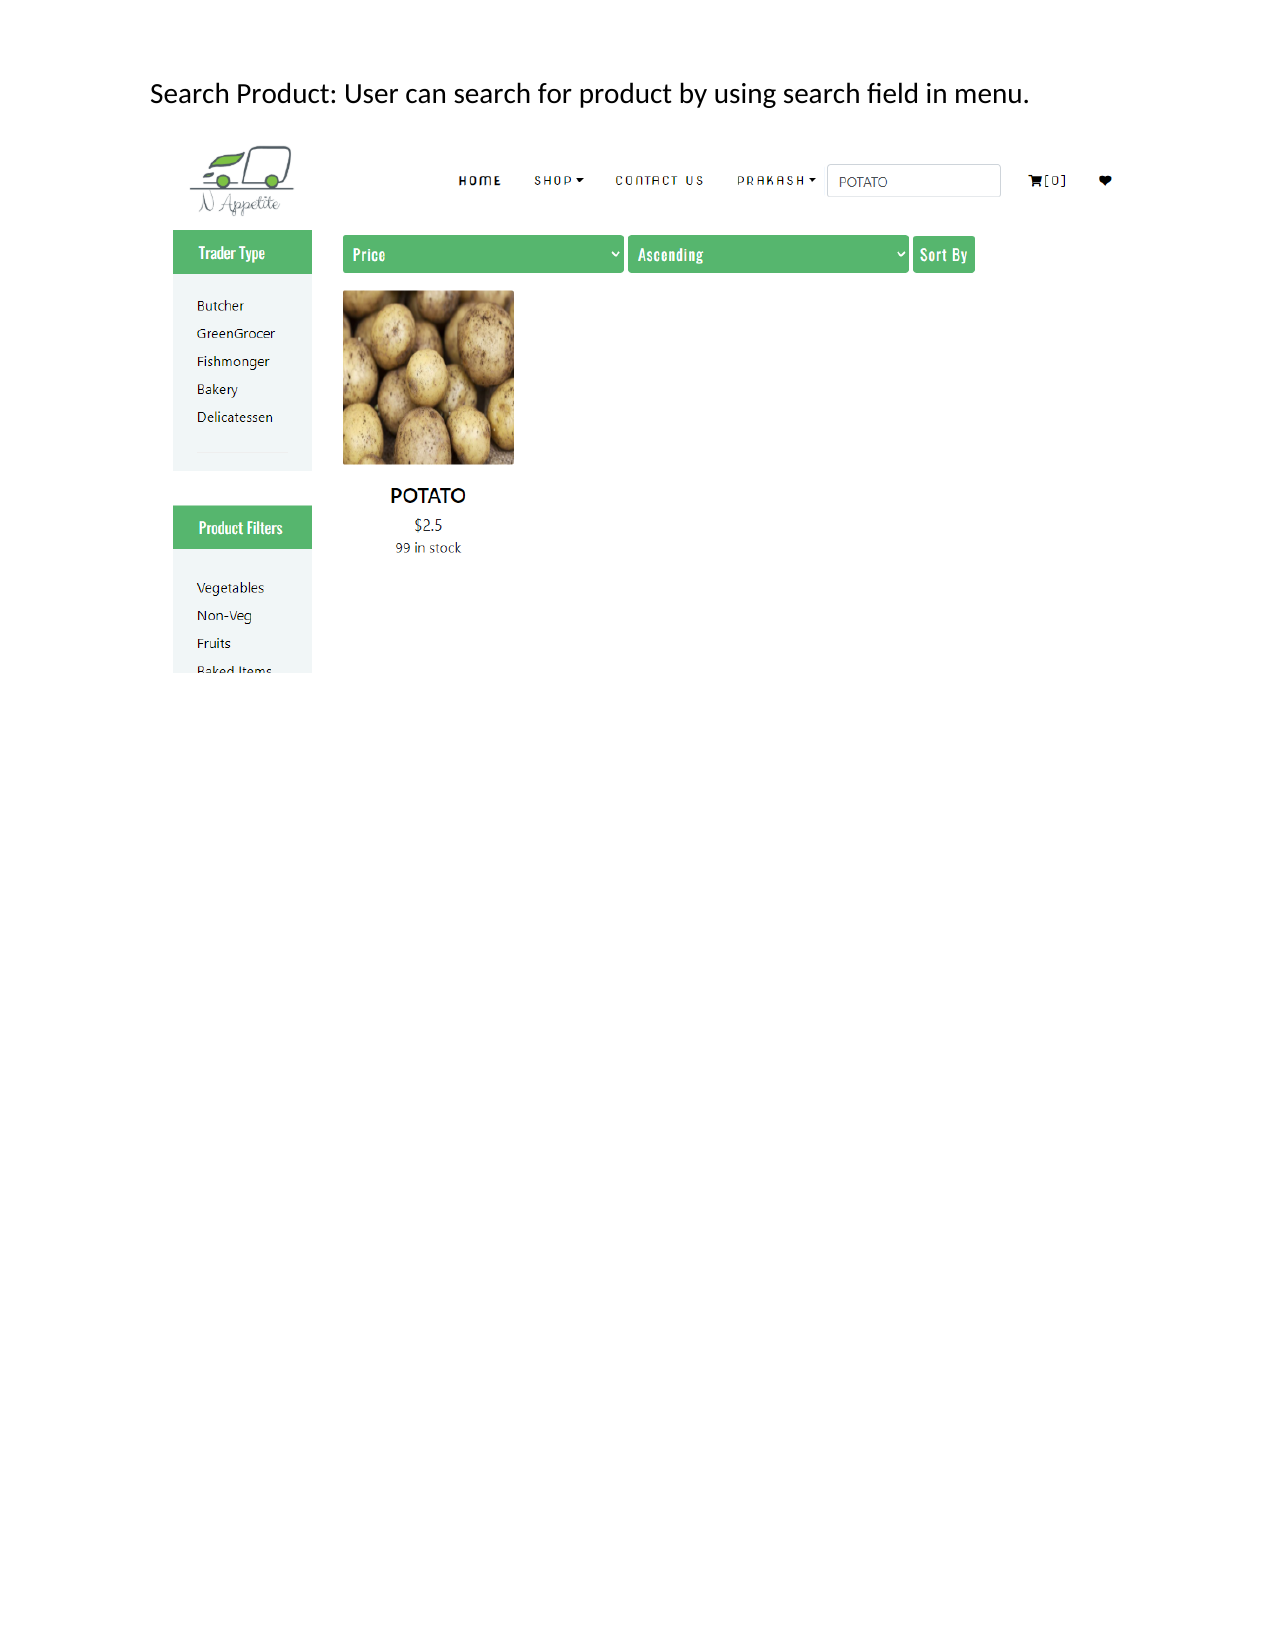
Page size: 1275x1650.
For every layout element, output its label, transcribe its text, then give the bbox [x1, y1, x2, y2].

picture [150, 136, 1125, 673]
text Search Product: User can search for product by using search field in menu. [150, 75, 1125, 111]
